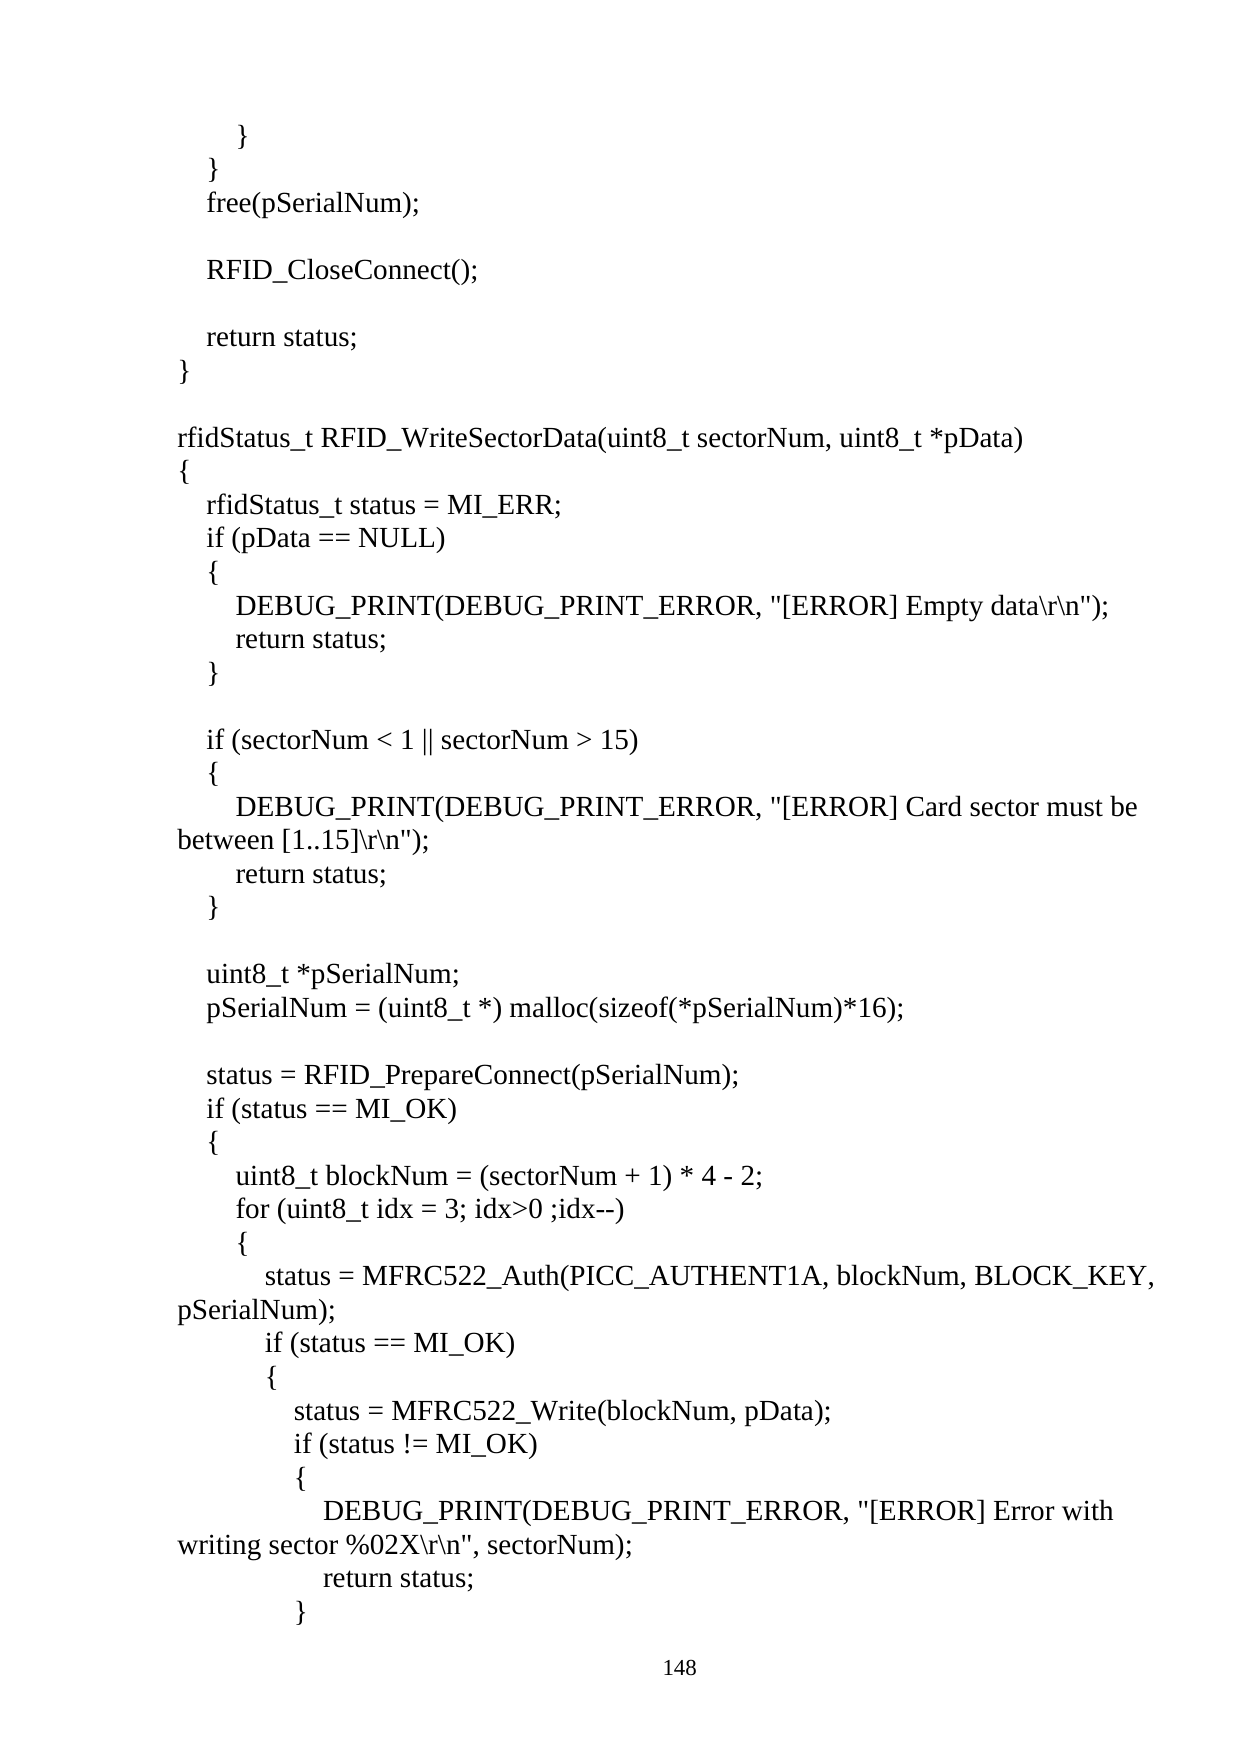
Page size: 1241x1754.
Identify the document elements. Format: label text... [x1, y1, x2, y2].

text status = RFID_PrepareConnect(pSerialNum); [177, 1057, 1182, 1091]
text } [177, 1594, 1182, 1627]
text RFID_CloseConnect(); [177, 252, 1182, 286]
text { [177, 554, 1182, 588]
text uint8_t *pSerialNum; [177, 957, 1182, 990]
text return status; [177, 856, 1182, 889]
text uint8_t blockNum = (sectorNum + 1) * 4 - 2; [177, 1158, 1182, 1191]
text return status; [177, 1560, 1182, 1594]
text if (sectorNum < 1 || sectorNum > 15) [177, 722, 1182, 755]
text status = MFRC522_Auth(PICC_AUTHENT1A, blockNum, BLOCK_KEY, pSerialNum); [177, 1258, 1182, 1326]
text if (status == MI_OK) [177, 1091, 1182, 1124]
text { [177, 453, 1182, 487]
text } [177, 353, 1182, 386]
text } [177, 118, 1182, 152]
text if (status == MI_OK) [177, 1326, 1182, 1359]
text } [177, 655, 1182, 688]
text { [177, 1225, 1182, 1258]
text DEBUG_PRINT(DEBUG_PRINT_ERROR, "[ERROR] Empty data\r\n"); [177, 588, 1182, 621]
text status = MFRC522_Write(blockNum, pData); [177, 1393, 1182, 1426]
text for (uint8_t idx = 3; idx>0 ;idx--) [177, 1191, 1182, 1225]
text if (pData == NULL) [177, 521, 1182, 554]
text rfidStatus_t status = MI_ERR; [177, 487, 1182, 521]
text { [177, 1460, 1182, 1493]
text return status; [177, 319, 1182, 353]
text { [177, 755, 1182, 789]
text return status; [177, 621, 1182, 655]
text free(pSerialNum); [177, 185, 1182, 219]
text } [177, 152, 1182, 185]
text rfidStatus_t RFID_WriteSectorData(uint8_t sectorNum, uint8_t *pData) [177, 420, 1182, 453]
text { [177, 1359, 1182, 1393]
text { [177, 1124, 1182, 1158]
text pSerialNum = (uint8_t *) malloc(sizeof(*pSerialNum)*16); [177, 990, 1182, 1024]
text } [177, 889, 1182, 923]
text DEBUG_PRINT(DEBUG_PRINT_ERROR, "[ERROR] Error with writing sector %02X\r\n", sectorNum); [177, 1493, 1182, 1560]
text DEBUG_PRINT(DEBUG_PRINT_ERROR, "[ERROR] Card sector must be between [1..15]\r\n"); [177, 789, 1182, 856]
text if (status != MI_OK) [177, 1426, 1182, 1460]
